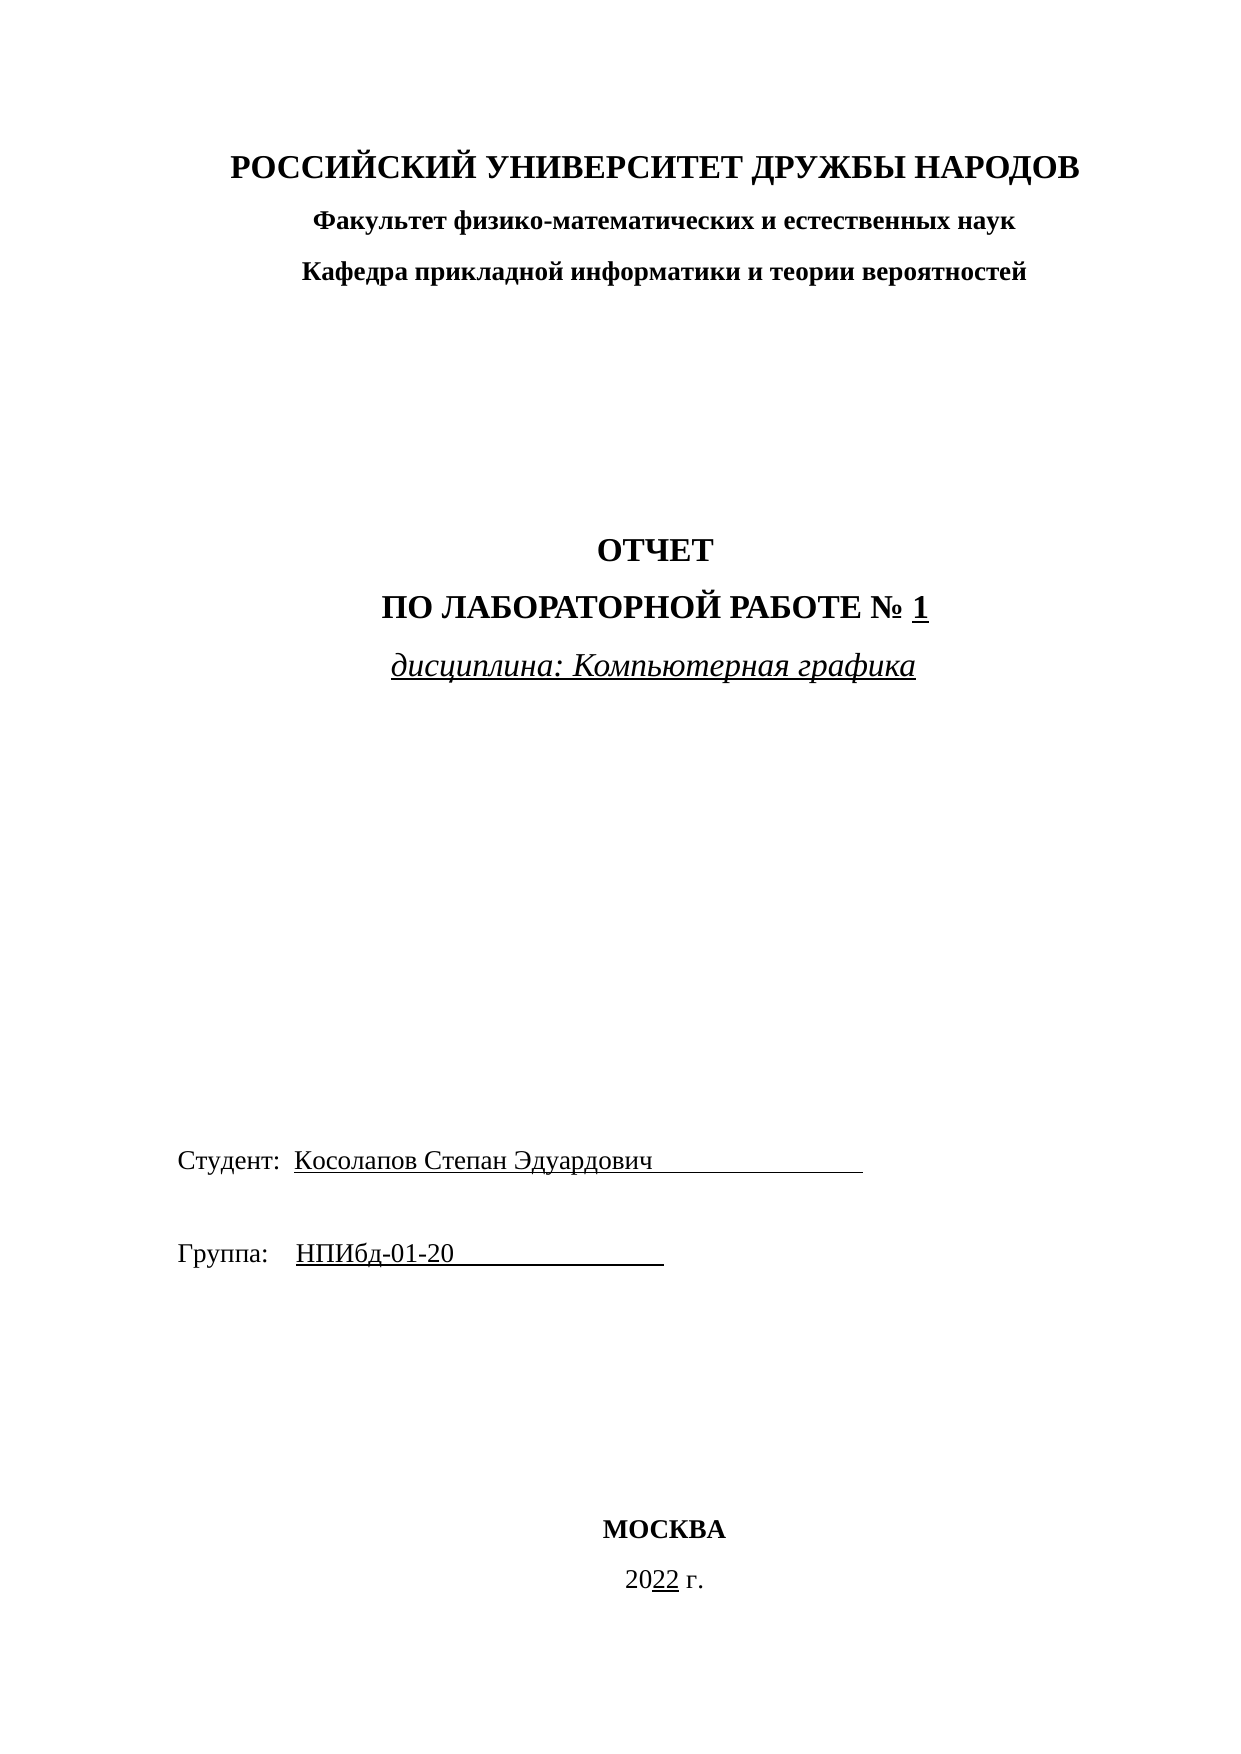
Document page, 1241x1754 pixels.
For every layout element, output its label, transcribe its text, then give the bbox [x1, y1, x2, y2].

text по лабораторной работе № 1 [158, 588, 1152, 626]
text МОСКВА [177, 1513, 1152, 1544]
text Студент: Косолапов Степан Эдуардович [177, 1144, 1152, 1176]
text Группа: НПИбд-01-20 [177, 1237, 1152, 1268]
text 2022 г. [177, 1563, 1152, 1594]
text Факультет физико-математических и естественных наук [177, 204, 1152, 236]
subtitle дисциплина: Компьютерная графика [158, 645, 1152, 684]
text РОССИЙСКИЙ УНИВЕРСИТЕТ ДРУЖБЫ НАРОДОВ [158, 147, 1152, 185]
text Кафедра прикладной информатики и теории вероятностей [177, 254, 1152, 286]
text ОТЧЕТ [158, 530, 1152, 569]
